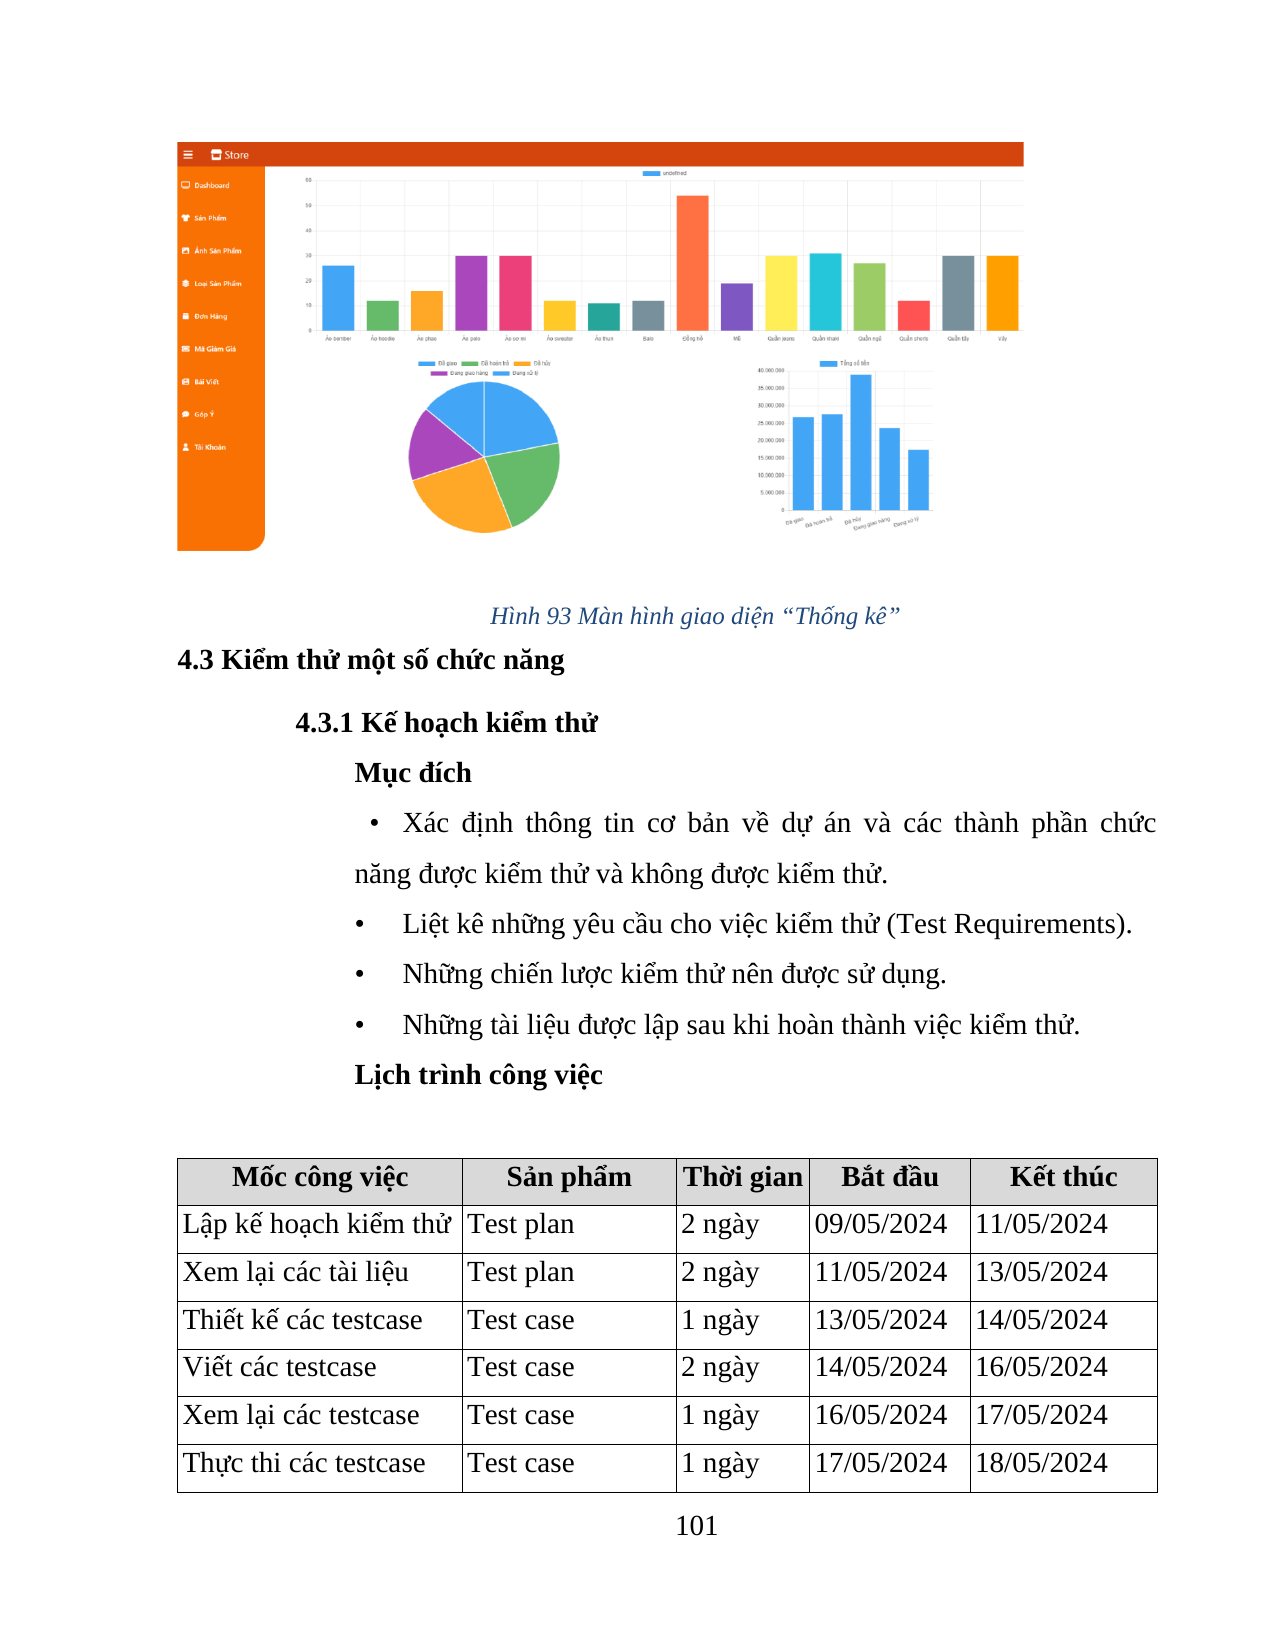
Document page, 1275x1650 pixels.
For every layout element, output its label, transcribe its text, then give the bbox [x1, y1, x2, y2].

table_cell 18/05/2024 [971, 1445, 1157, 1492]
text Hình 93 Màn hình giao diện “Thống kê” [177, 601, 1157, 629]
text Lịch trình công việc [295, 1057, 1157, 1091]
table_cell Test plan [463, 1254, 676, 1301]
table_cell Thiết kế các testcase [178, 1302, 462, 1348]
table_cell Lập kế hoạch kiểm thử [178, 1206, 462, 1253]
table_cell Xem lại các tài liệu [178, 1254, 462, 1301]
text • Liệt kê những yêu cầu cho việc kiểm thử (Test Requirements). [354, 906, 1157, 940]
text • Những chiến lược kiểm thử nên được sử dụng. [354, 956, 1157, 990]
table_cell Viết các testcase [178, 1350, 462, 1396]
text • Xác định thông tin cơ bản về dự án và các thành phần chức năng được kiểm thử và không được kiểm thử. [354, 806, 1157, 889]
table_cell 1 ngày [677, 1302, 809, 1348]
table_cell Test plan [463, 1206, 676, 1253]
table_cell 16/05/2024 [810, 1397, 970, 1444]
table_header Mốc công việc [178, 1159, 462, 1205]
table_cell 1 ngày [677, 1445, 809, 1492]
table_cell 1 ngày [677, 1397, 809, 1444]
table_cell Xem lại các testcase [178, 1397, 462, 1444]
table_cell 14/05/2024 [971, 1302, 1157, 1348]
text • Những tài liệu được lập sau khi hoàn thành việc kiểm thử. [354, 1007, 1157, 1040]
table_cell 14/05/2024 [810, 1350, 970, 1396]
text Mục đích [295, 755, 1157, 789]
table_cell 17/05/2024 [971, 1397, 1157, 1444]
table_cell Test case [463, 1445, 676, 1492]
table_cell 2 ngày [677, 1206, 809, 1253]
table_header Sản phẩm [463, 1159, 676, 1205]
table_cell 2 ngày [677, 1254, 809, 1301]
table_cell 2 ngày [677, 1350, 809, 1396]
subtitle Kiểm thử một số chức năng [177, 642, 1157, 676]
subtitle Kế hoạch kiểm thử [295, 705, 1157, 738]
table_cell Thực thi các testcase [178, 1445, 462, 1492]
table_header Thời gian [677, 1159, 809, 1205]
table_cell Test case [463, 1350, 676, 1396]
table_cell 17/05/2024 [810, 1445, 970, 1492]
table_cell 13/05/2024 [810, 1302, 970, 1348]
table_cell Test case [463, 1397, 676, 1444]
table_cell 11/05/2024 [810, 1254, 970, 1301]
picture [177, 142, 1024, 559]
table_cell 13/05/2024 [971, 1254, 1157, 1301]
table_cell 16/05/2024 [971, 1350, 1157, 1396]
table_cell 11/05/2024 [971, 1206, 1157, 1253]
table_header Kết thúc [971, 1159, 1157, 1205]
table_cell Test case [463, 1302, 676, 1348]
table_cell 09/05/2024 [810, 1206, 970, 1253]
table_header Bắt đầu [810, 1159, 970, 1205]
